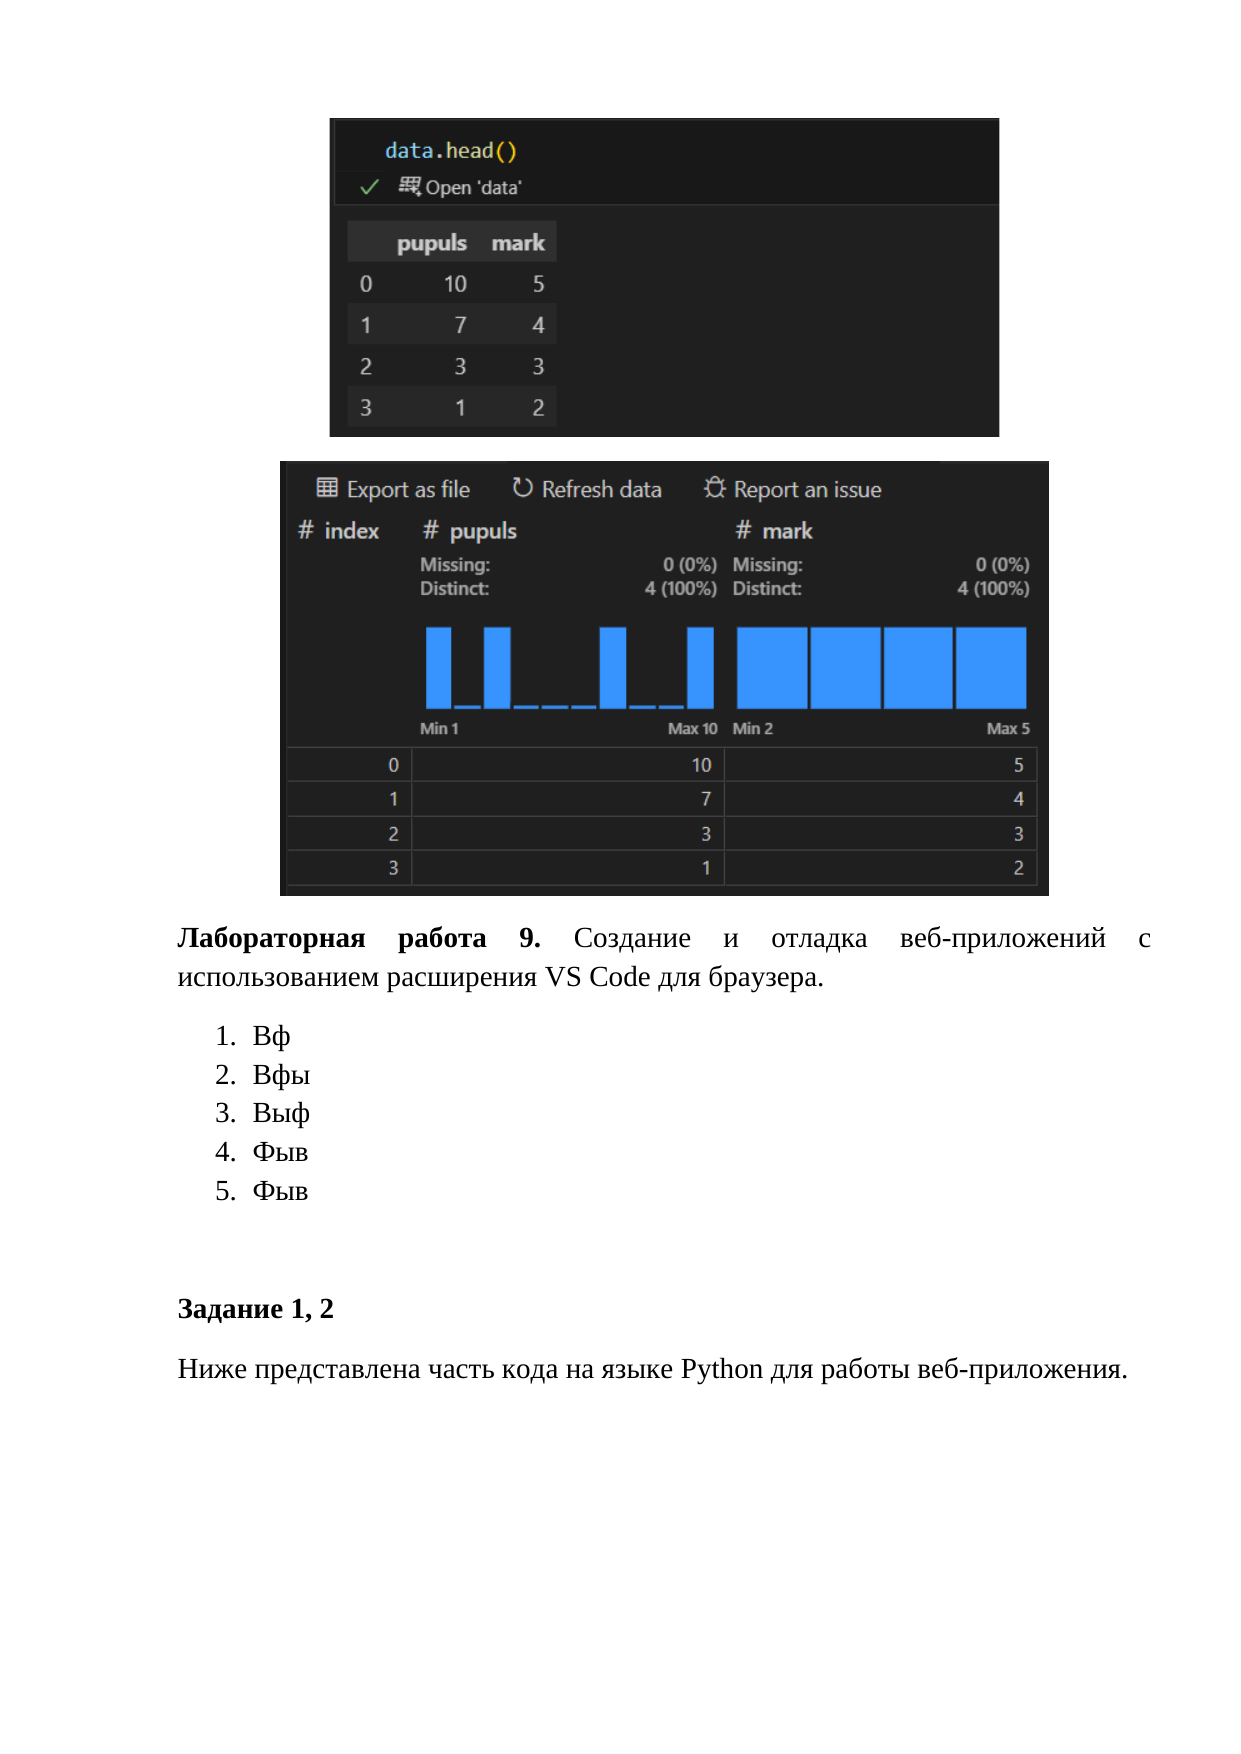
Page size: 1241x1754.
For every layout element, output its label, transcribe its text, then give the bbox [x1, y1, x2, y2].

picture [280, 461, 1049, 896]
list Вф [215, 1018, 1152, 1052]
picture [329, 118, 1000, 437]
list Выф [215, 1096, 1152, 1129]
text Ниже представлена часть кода на языке Python для работы веб-приложения. [177, 1351, 1152, 1384]
list Вфы [215, 1057, 1152, 1091]
list Фыв [215, 1134, 1152, 1168]
text Задание 1, 2 [177, 1291, 1152, 1325]
list Фыв [215, 1173, 1152, 1206]
text Лабораторная работа 9. Создание и отладка веб-приложений с использованием расширения VS Code для браузера. [177, 921, 1152, 993]
